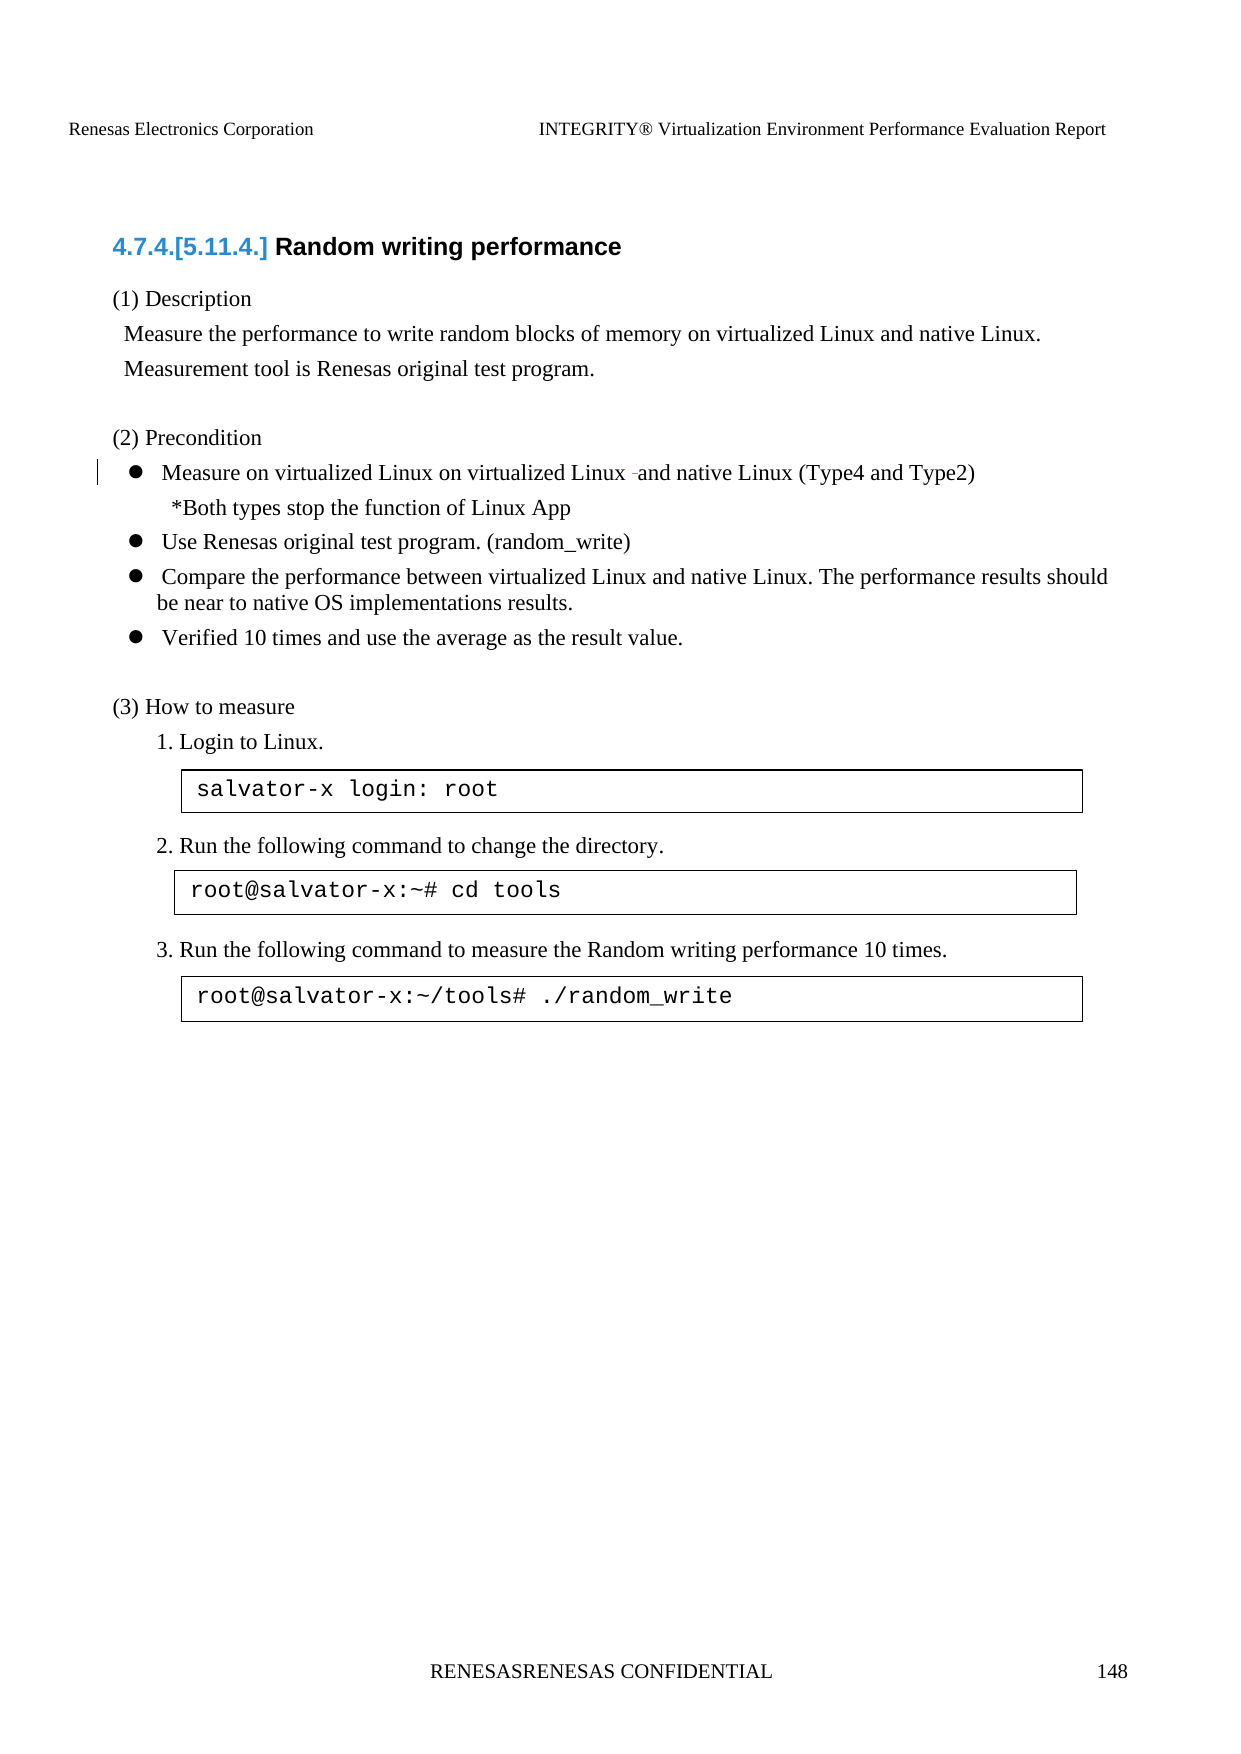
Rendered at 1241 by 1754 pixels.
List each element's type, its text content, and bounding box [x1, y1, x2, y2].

list Use Renesas original test program. (random_write) [127, 528, 1128, 554]
list Description [112, 285, 1128, 312]
list Run the following command to change the directory. [156, 832, 1128, 858]
list Run the following command to measure the Random writing performance 10 times. [156, 936, 1128, 962]
list Verified 10 times and use the average as the result value. [127, 624, 1128, 650]
subtitle Random writing performance [112, 232, 1128, 260]
list Precondition [112, 424, 1128, 451]
list How to measure [112, 693, 1128, 720]
text Measurement tool is Renesas original test program. [112, 355, 1128, 381]
list Measure on virtualized Linux on virtualized Linux and native Linux (Type4 and Type2) [127, 459, 1128, 485]
list Login to Linux. [156, 728, 1128, 754]
text Measure the performance to write random blocks of memory on virtualized Linux and native Linux. [124, 320, 1128, 346]
list Compare the performance between virtualized Linux and native Linux. The performance results should be near to native OS implementations results. [127, 563, 1128, 616]
text *Both types stop the function of Linux App [171, 493, 1128, 520]
